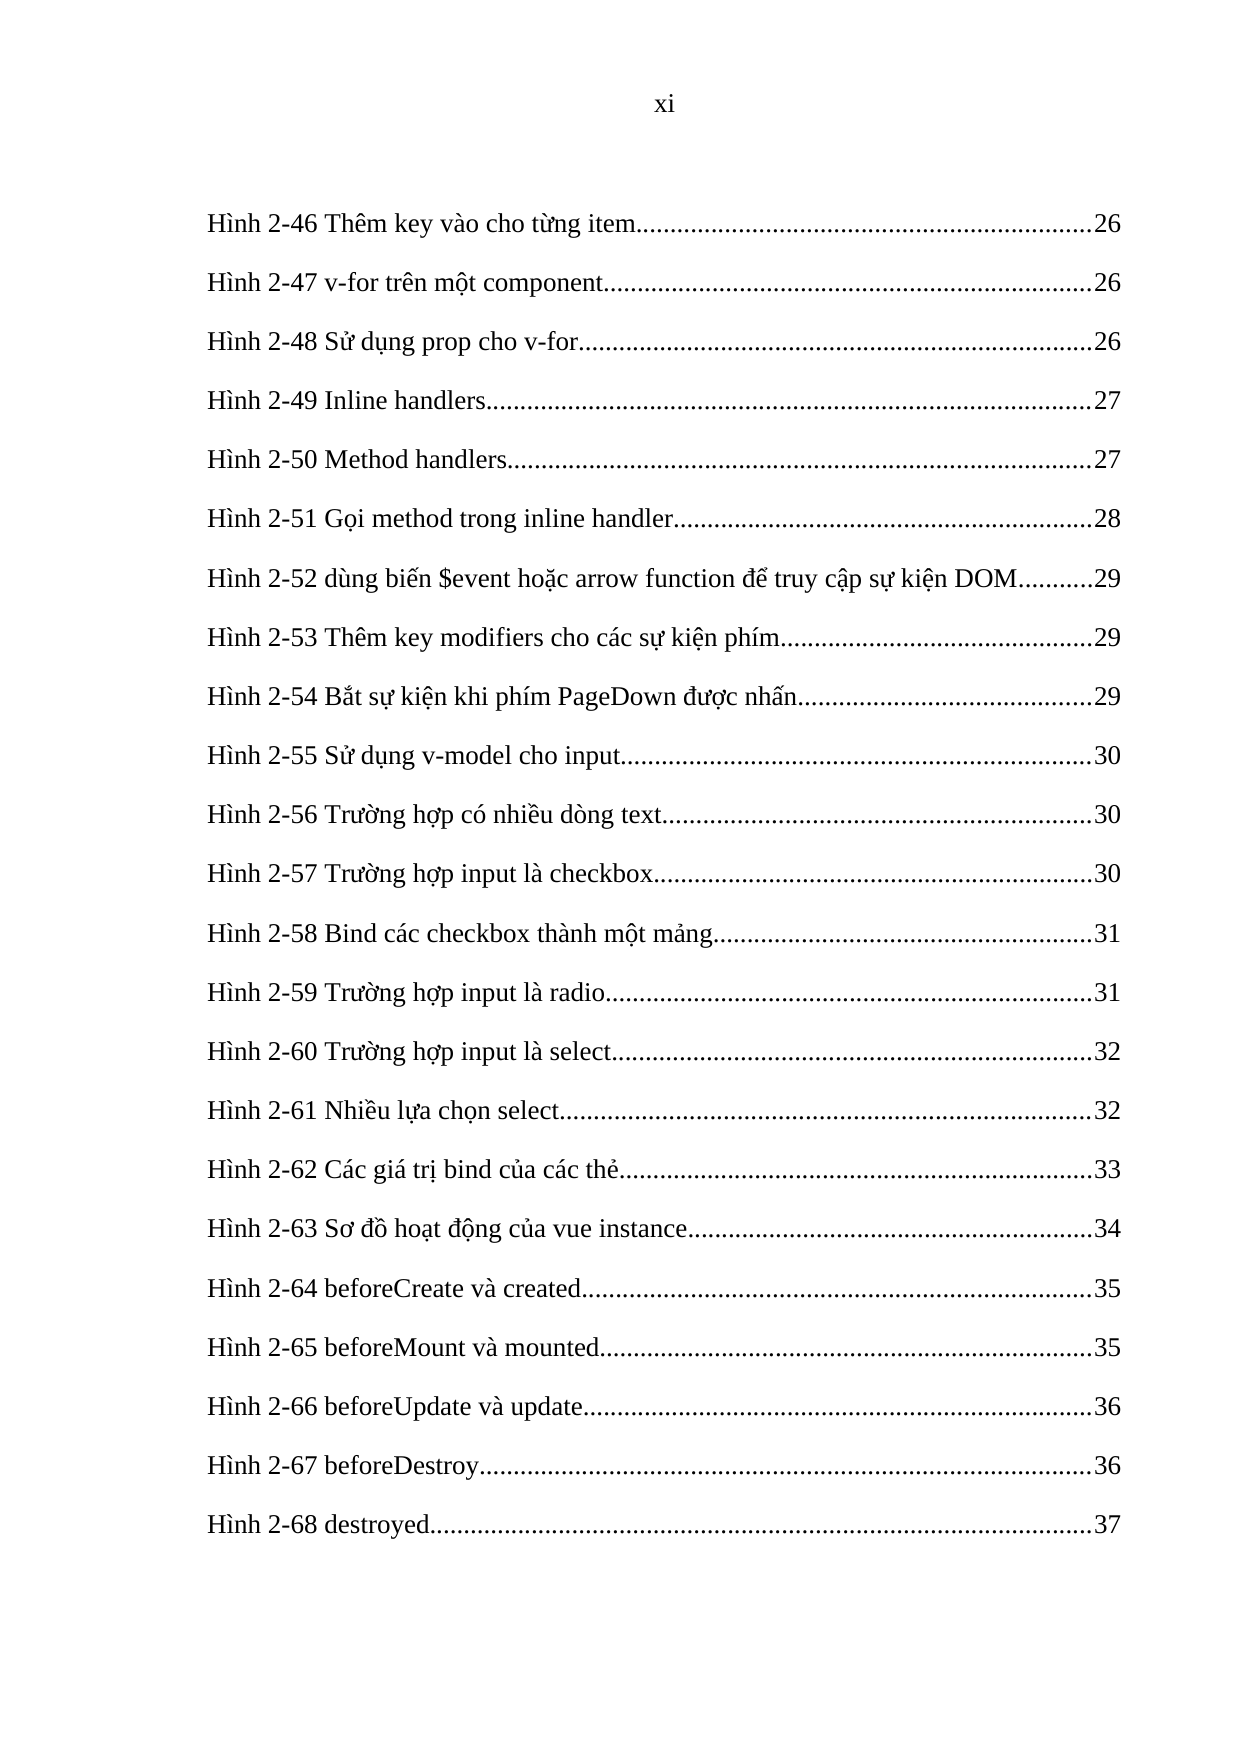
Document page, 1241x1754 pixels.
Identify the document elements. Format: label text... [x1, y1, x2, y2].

text Hình 2-52 dùng biến $event hoặc arrow function để truy cập sự kiện DOM 29 [207, 562, 1122, 593]
text Hình 2-48 Sử dụng prop cho v-for 26 [207, 325, 1122, 356]
text Hình 2-50 Method handlers 27 [207, 443, 1122, 474]
text Hình 2-47 v-for trên một component 26 [207, 266, 1122, 297]
text Hình 2-60 Trường hợp input là select 32 [207, 1035, 1122, 1066]
text Hình 2-65 beforeMount và mounted 35 [207, 1331, 1122, 1362]
text Hình 2-66 beforeUpdate và update 36 [207, 1390, 1122, 1421]
text Hình 2-59 Trường hợp input là radio 31 [207, 976, 1122, 1007]
text Hình 2-61 Nhiều lựa chọn select 32 [207, 1094, 1122, 1125]
text Hình 2-56 Trường hợp có nhiều dòng text 30 [207, 798, 1122, 829]
text Hình 2-53 Thêm key modifiers cho các sự kiện phím 29 [207, 621, 1122, 652]
text Hình 2-57 Trường hợp input là checkbox 30 [207, 858, 1122, 889]
text Hình 2-51 Gọi method trong inline handler 28 [207, 503, 1122, 534]
text Hình 2-54 Bắt sự kiện khi phím PageDown được nhấn 29 [207, 680, 1122, 711]
text Hình 2-68 destroyed 37 [207, 1508, 1122, 1539]
text Hình 2-58 Bind các checkbox thành một mảng 31 [207, 917, 1122, 948]
text Hình 2-62 Các giá trị bind của các thẻ 33 [207, 1153, 1122, 1184]
text Hình 2-67 beforeDestroy 36 [207, 1449, 1122, 1480]
text Hình 2-46 Thêm key vào cho từng item 26 [207, 207, 1122, 238]
text Hình 2-63 Sơ đồ hoạt động của vue instance 34 [207, 1213, 1122, 1244]
text Hình 2-64 beforeCreate và created 35 [207, 1272, 1122, 1303]
text Hình 2-49 Inline handlers 27 [207, 384, 1122, 415]
text Hình 2-55 Sử dụng v-model cho input 30 [207, 739, 1122, 770]
